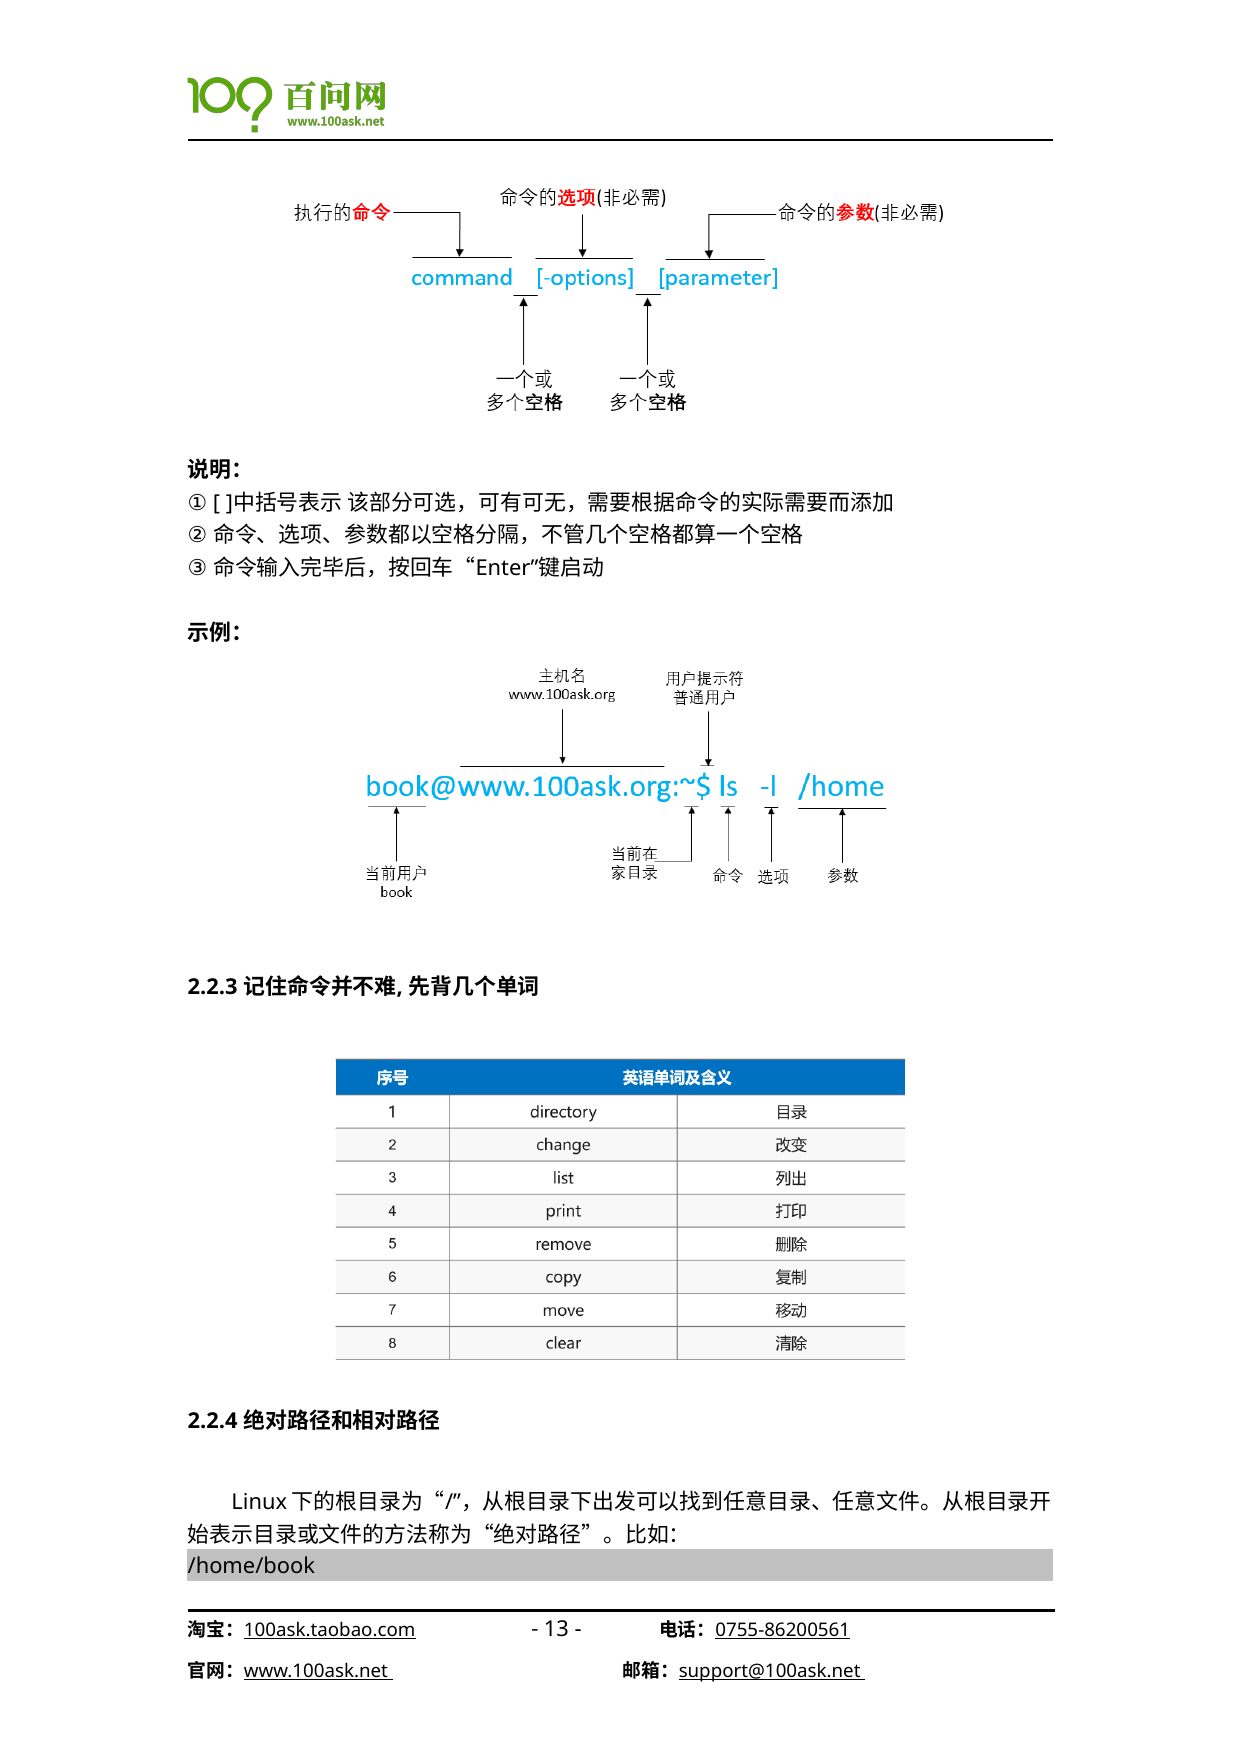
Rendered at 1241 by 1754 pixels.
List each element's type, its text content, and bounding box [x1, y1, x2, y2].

text ③ 命令输入完毕后，按回车“Enter”键启动 [187, 549, 1053, 582]
picture [187, 77, 386, 138]
text 说明： [187, 452, 1053, 484]
text 示例： [187, 614, 1053, 647]
text ① [ ]中括号表示 该部分可选，可有可无，需要根据命令的实际需要而添加 [187, 484, 1053, 517]
subtitle 2.2.4 绝对路径和相对路径 [187, 1403, 1053, 1436]
subtitle 2.2.3 记住命令并不难, 先背几个单词 [187, 968, 1053, 1001]
picture [346, 646, 895, 914]
text ② 命令、选项、参数都以空格分隔，不管几个空格都算一个空格 [187, 517, 1053, 549]
text Linux下的根目录为“/”，从根目录下出发可以找到任意目录、任意文件。从根目录开始表示目录或文件的方法称为“绝对路径”。比如： [187, 1484, 1053, 1549]
picture [275, 159, 966, 430]
text /home/book [187, 1549, 1053, 1581]
picture [327, 1049, 913, 1372]
